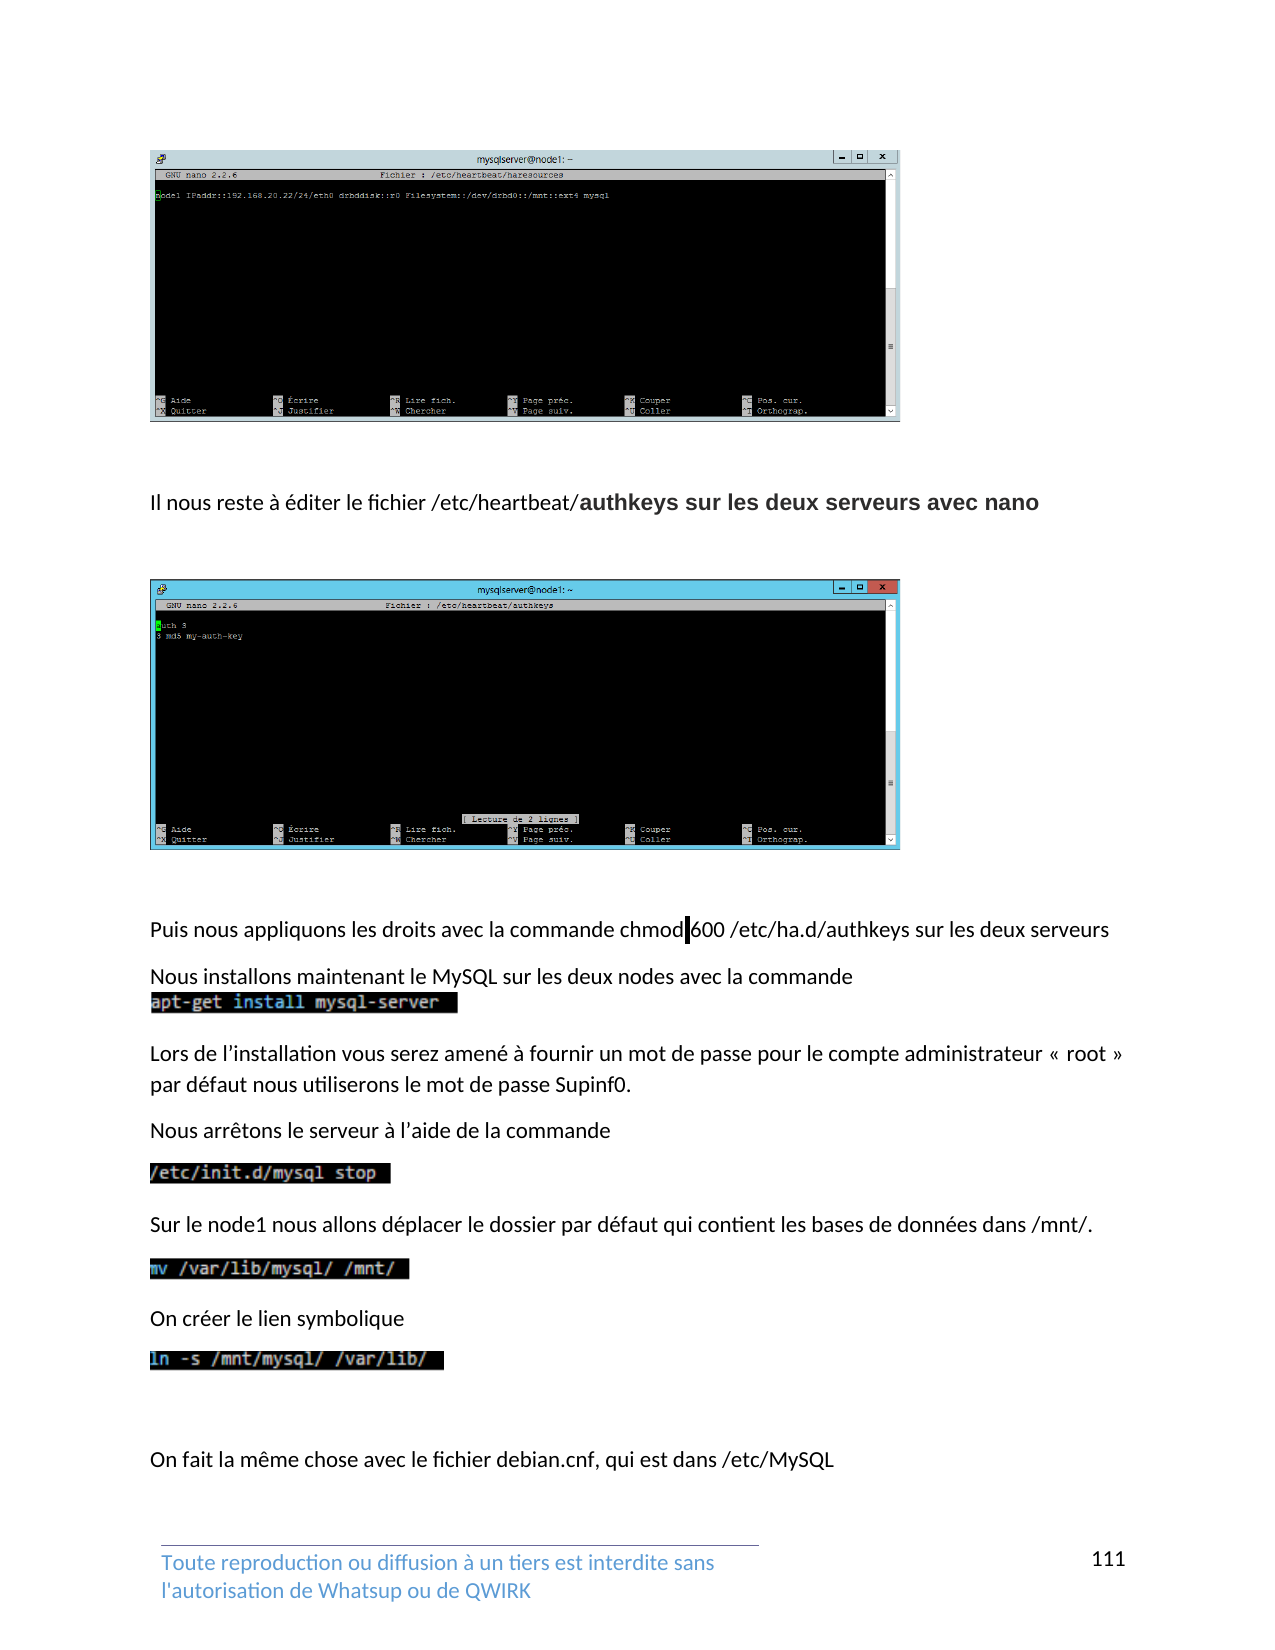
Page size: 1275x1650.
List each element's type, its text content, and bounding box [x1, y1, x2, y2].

text Sur le node1 nous allons déplacer le dossier par défaut qui contient les bases de données dans /mnt/. [150, 1210, 1125, 1238]
text Puis nous appliquons les droits avec la commande chmod 600 /etc/ha.d/authkeys sur les deux serveurs [690, 916, 1125, 944]
picture [150, 1351, 444, 1372]
picture [150, 992, 458, 1015]
text Nous installons maintenant le MySQL sur les deux nodes avec la commande [150, 962, 1125, 1021]
text Puis nous appliquons les droits avec la commande chmod 600 /etc/ha.d/authkeys sur les deux serveurs [150, 916, 685, 944]
text On créer le lien symbolique [150, 1304, 1125, 1332]
text Lors de l’installation vous serez amené à fournir un mot de passe pour le compte administrateur « root » par défaut nous utiliserons le mot de passe Supinf0. [150, 1039, 1125, 1098]
text On fait la même chose avec le fichier debian.cnf, qui est dans /etc/MySQL [150, 1445, 1125, 1473]
picture [150, 579, 901, 850]
text Il nous reste à éditer le fichier /etc/heartbeat/authkeys sur les deux serveurs avec nano [150, 488, 1125, 516]
picture [150, 1257, 410, 1281]
text Nous arrêtons le serveur à l’aide de la commande [150, 1117, 1125, 1145]
picture [150, 1163, 391, 1187]
picture [150, 150, 901, 422]
